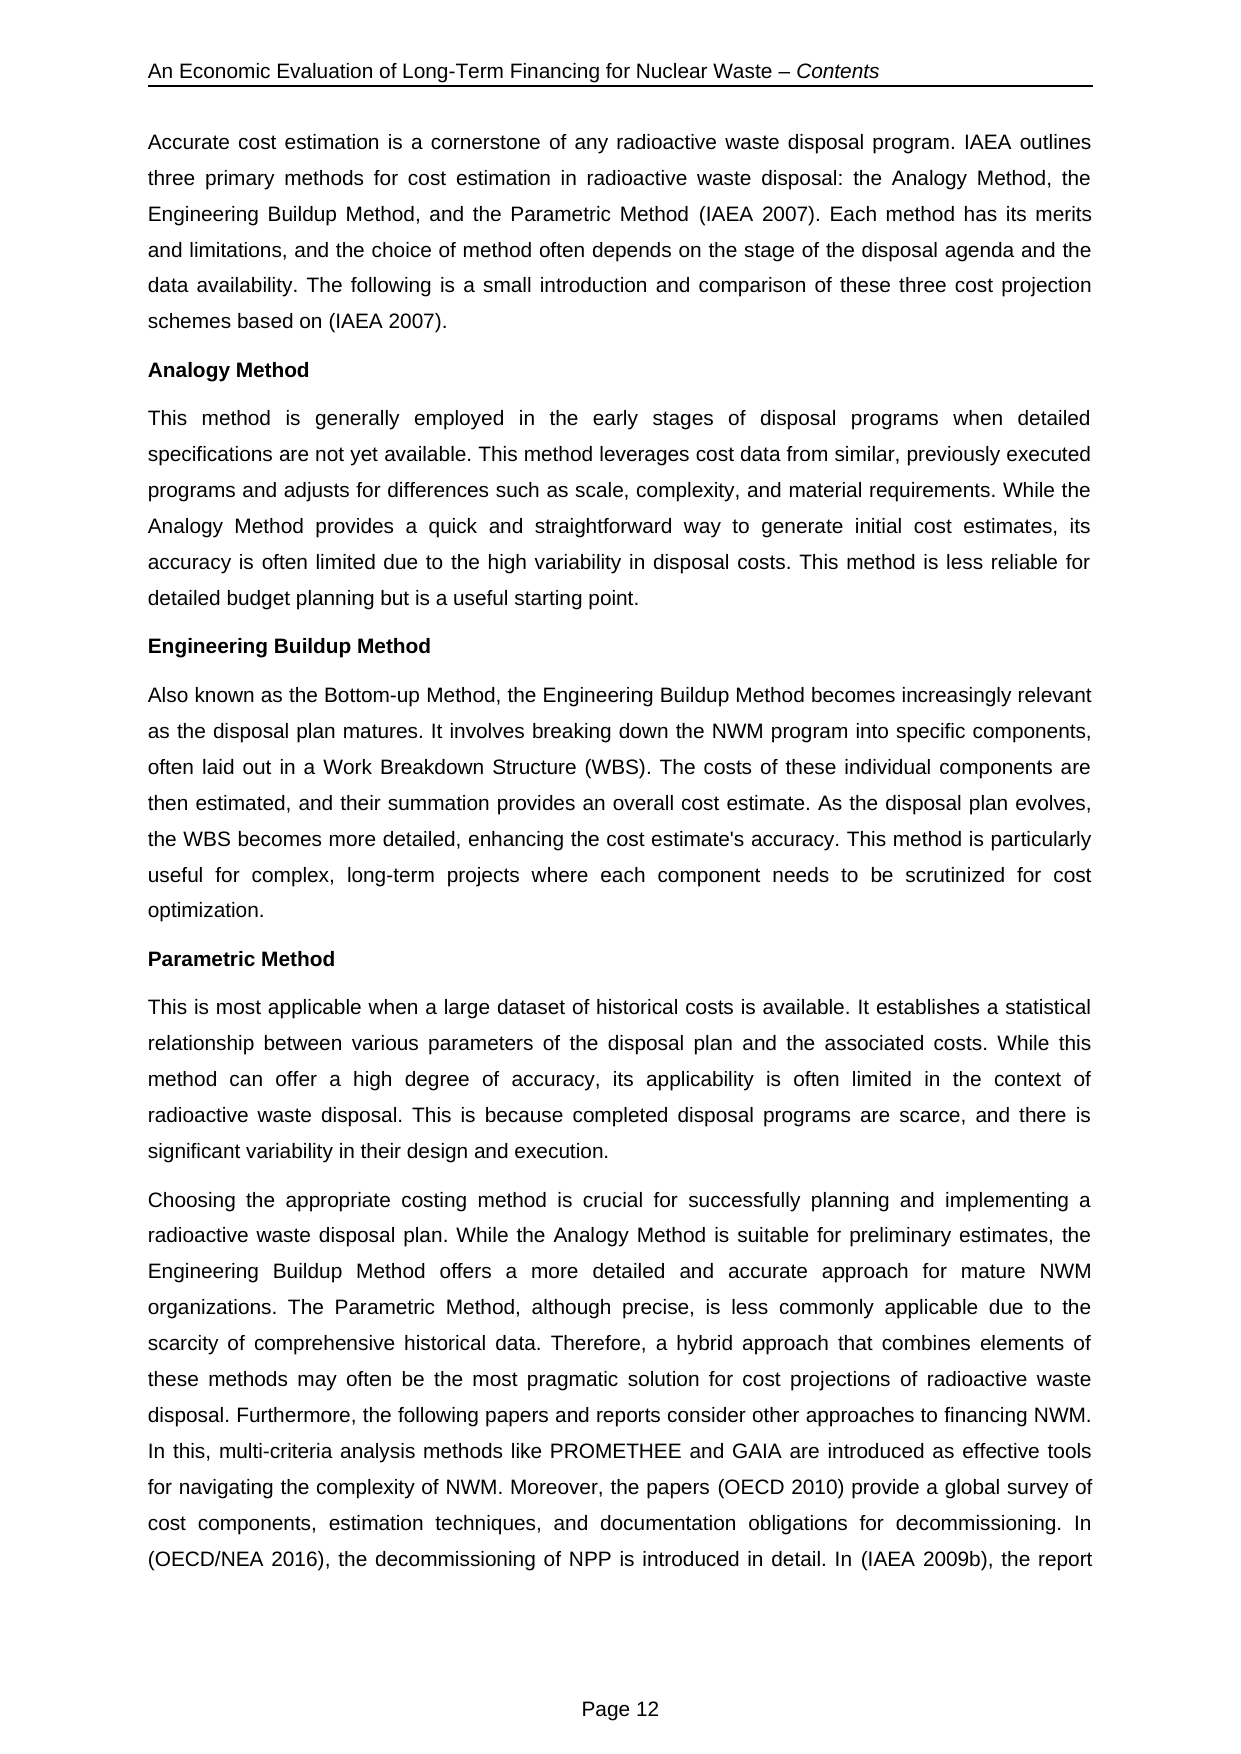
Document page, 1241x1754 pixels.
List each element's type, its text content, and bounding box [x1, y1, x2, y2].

text Engineering Buildup Method [148, 634, 1093, 658]
text Also known as the Bottom-up Method, the Engineering Buildup Method becomes increasingly relevant as the disposal plan matures. It involves breaking down the NWM program into specific components, often laid out in a Work Breakdown Structure (WBS). The costs of these individual components are then estimated, and their summation provides an overall cost estimate. As the disposal plan evolves, the WBS becomes more detailed, enhancing the cost estimate's accuracy. This method is particularly useful for complex, long-term projects where each component needs to be scrutinized for cost optimization. [148, 683, 1093, 922]
text Accurate cost estimation is a cornerstone of any radioactive waste disposal program. IAEA outlines three primary methods for cost estimation in radioactive waste disposal: the Analogy Method, the Engineering Buildup Method, and the Parametric Method (IAEA 2007). Each method has its merits and limitations, and the choice of method often depends on the stage of the disposal agenda and the data availability. The following is a small introduction and comparison of these three cost projection schemes based on (IAEA 2007). [148, 129, 1093, 333]
text Parametric Method [148, 947, 1093, 971]
text Analogy Method [148, 358, 1093, 382]
text This is most applicable when a large dataset of historical costs is available. It establishes a statistical relationship between various parameters of the disposal plan and the associated costs. While this method can offer a high degree of accuracy, its applicability is often limited in the context of radioactive waste disposal. This is because completed disposal programs are scarce, and there is significant variability in their design and execution. [148, 995, 1093, 1163]
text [148, 1187, 1093, 1571]
text This method is generally employed in the early stages of disposal programs when detailed specifications are not yet available. This method leverages cost data from similar, previously executed programs and adjusts for differences such as scale, complexity, and material requirements. While the Analogy Method provides a quick and straightforward way to generate initial cost estimates, its accuracy is often limited due to the high variability in disposal costs. This method is less reliable for detailed budget planning but is a useful starting point. [148, 406, 1093, 610]
